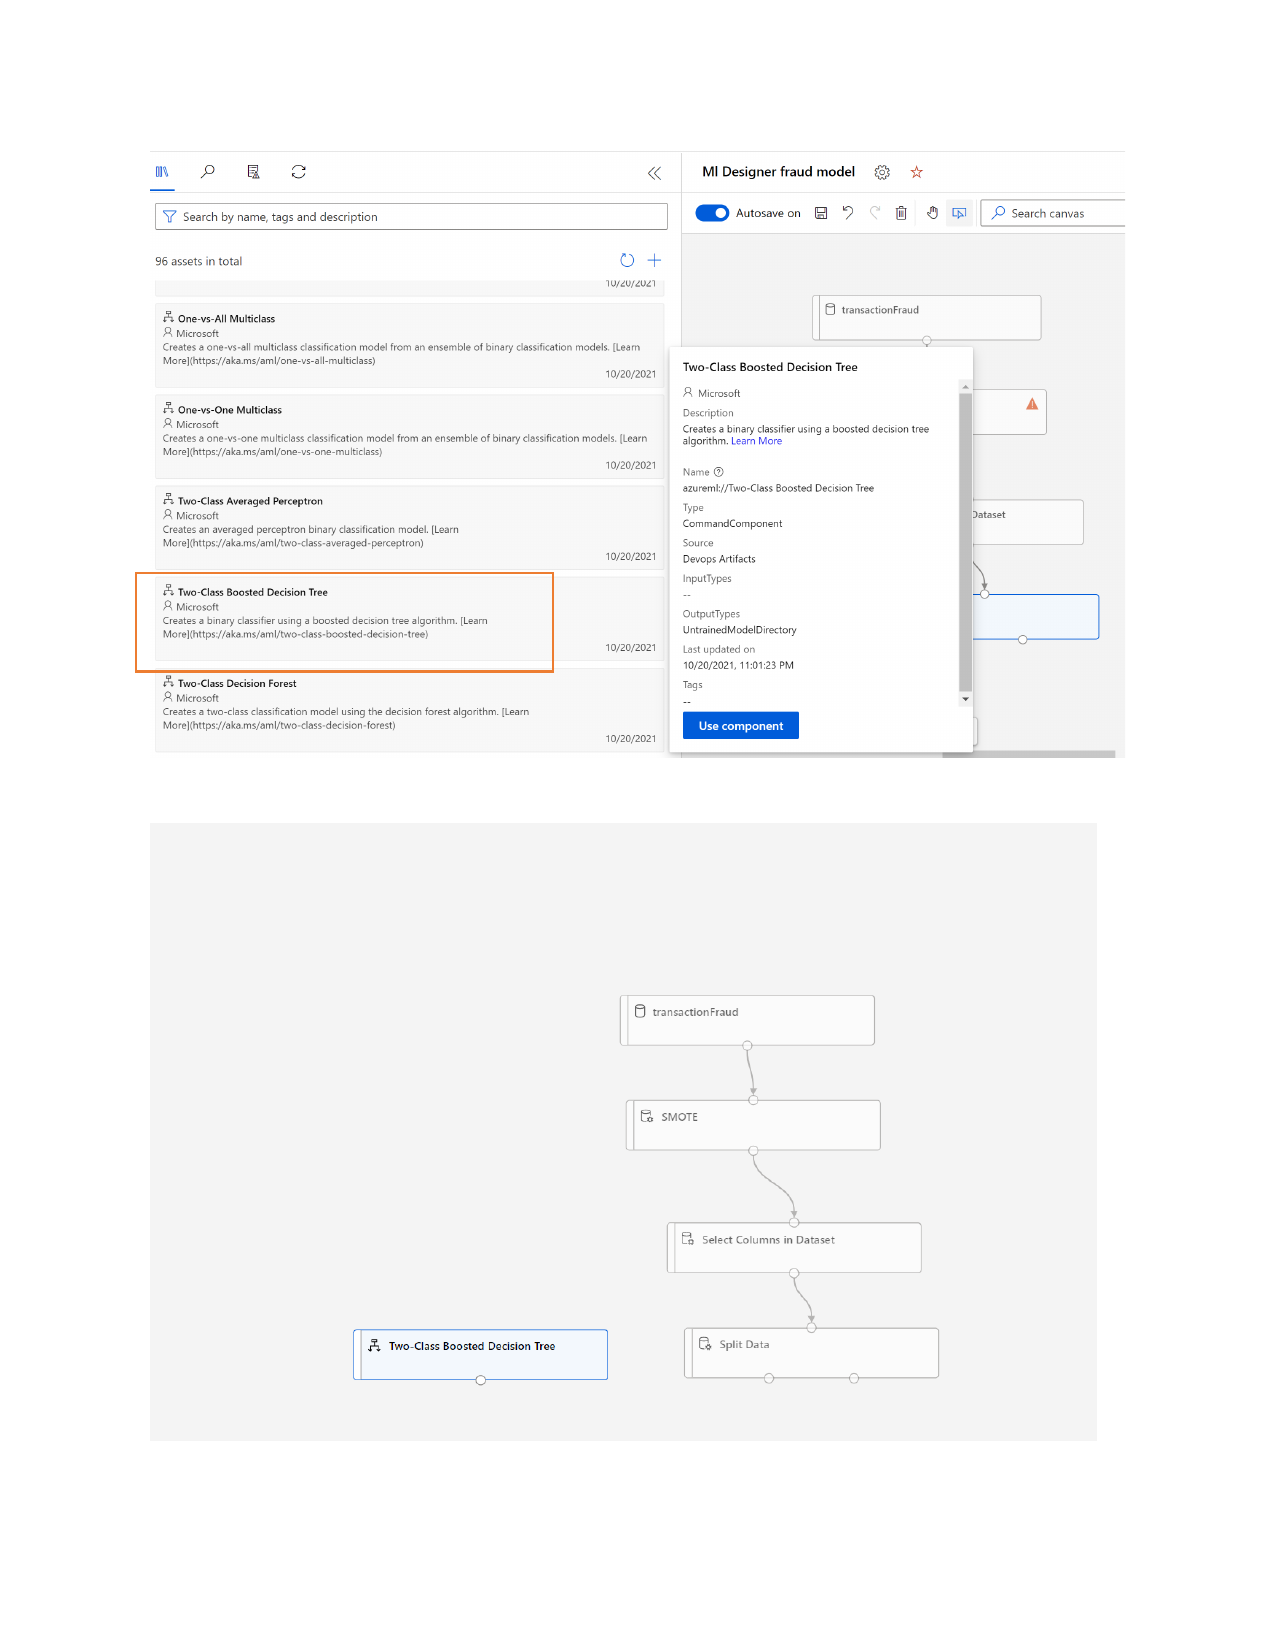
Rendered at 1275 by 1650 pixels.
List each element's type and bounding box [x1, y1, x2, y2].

picture [150, 150, 1125, 758]
picture [150, 574, 552, 670]
picture [150, 823, 1097, 1441]
